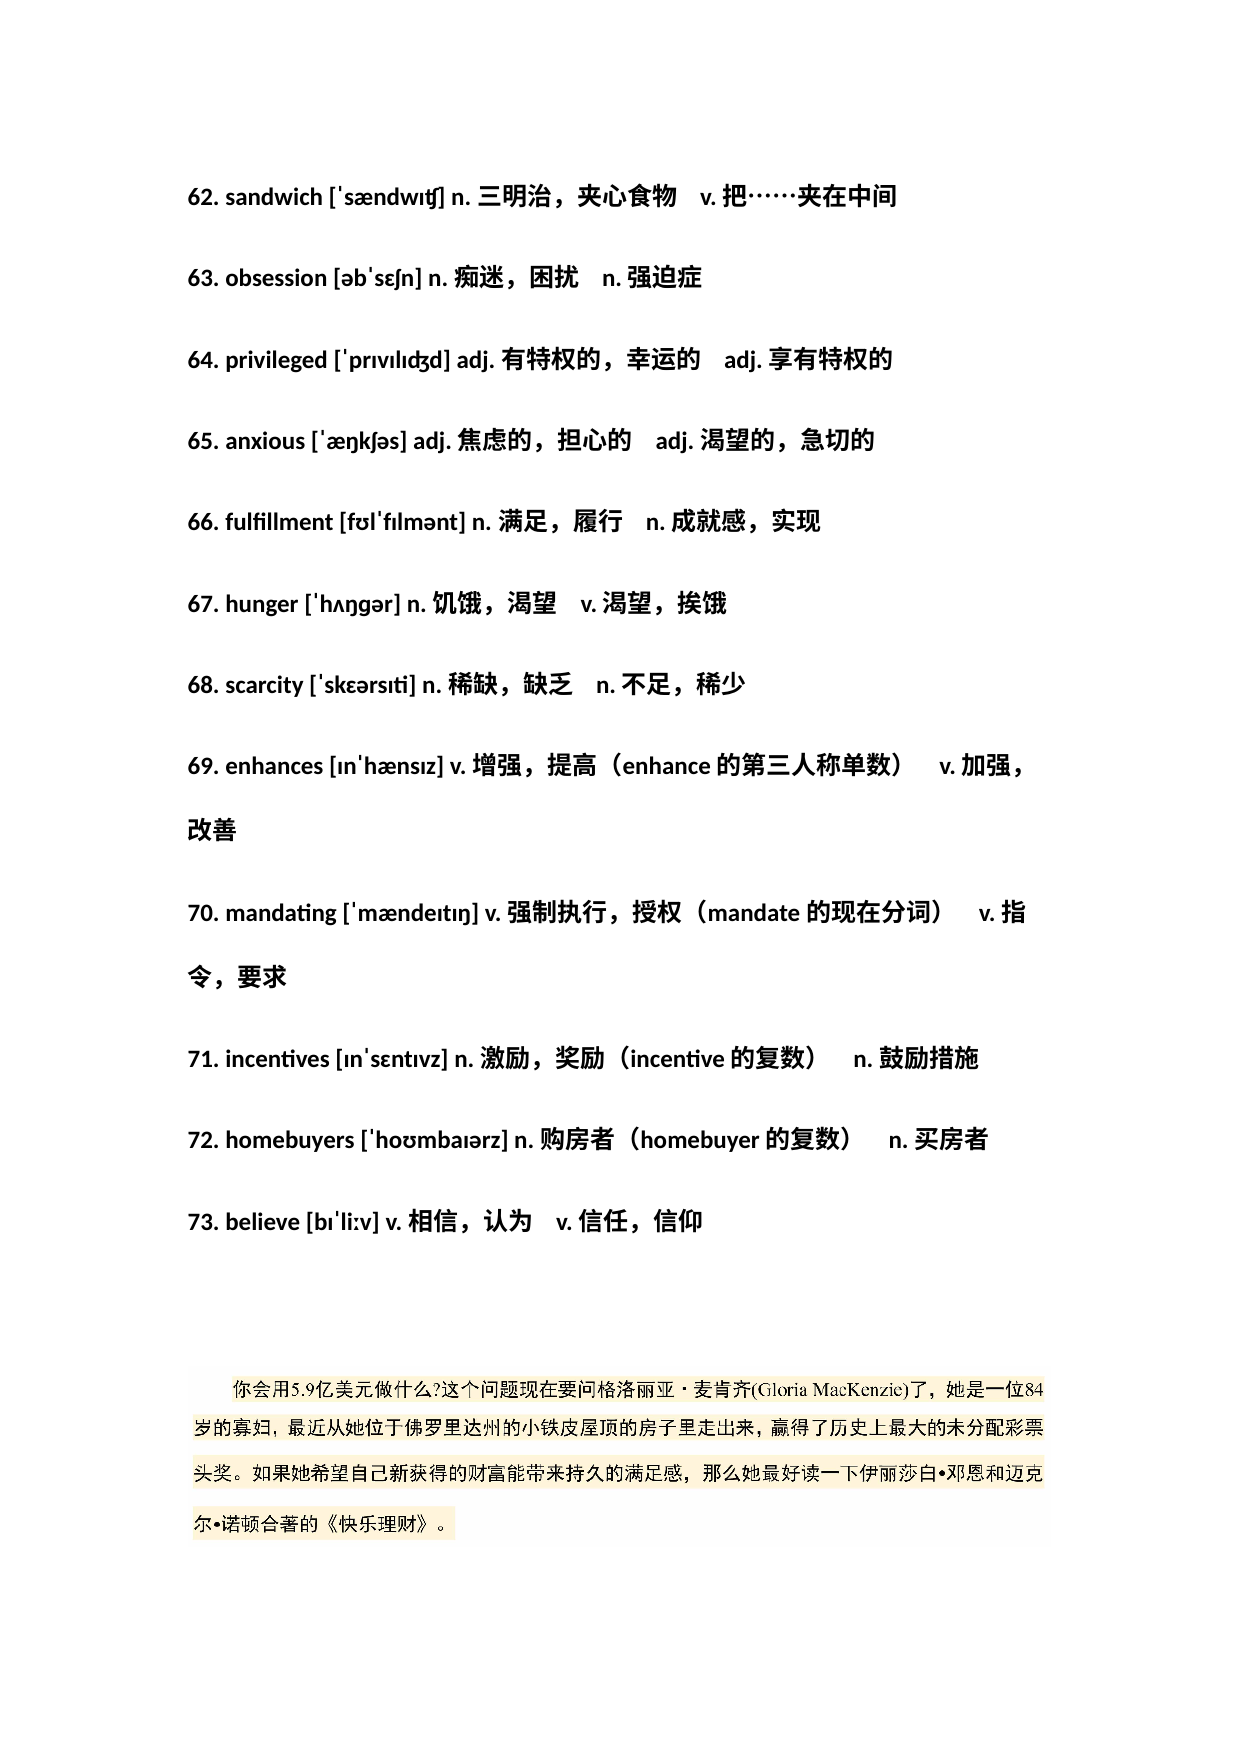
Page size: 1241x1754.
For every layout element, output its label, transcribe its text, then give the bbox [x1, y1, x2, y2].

text 67. hunger [ˈhʌŋɡər] n. 饥饿，渴望 v. 渴望，挨饿 [187, 569, 1053, 634]
text 68. scarcity [ˈskɛərsɪti] n. 稀缺，缺乏 n. 不足，稀少 [187, 650, 1053, 715]
text 70. mandating [ˈmændeɪtɪŋ] v. 强制执行，授权（mandate 的现在分词） v. 指令，要求 [187, 878, 1053, 1008]
text 63. obsession [əbˈsɛʃn] n. 痴迷，困扰 n. 强迫症 [187, 243, 1053, 308]
text 62. sandwich [ˈsændwɪʧ] n. 三明治，夹心食物 v. 把……夹在中间 [187, 162, 1053, 227]
picture [187, 1366, 1052, 1547]
text 71. incentives [ɪnˈsɛntɪvz] n. 激励，奖励（incentive 的复数） n. 鼓励措施 [187, 1024, 1053, 1089]
text 69. enhances [ɪnˈhænsɪz] v. 增强，提高（enhance 的第三人称单数） v. 加强，改善 [187, 731, 1053, 861]
text 73. believe [bɪˈliːv] v. 相信，认为 v. 信任，信仰 [187, 1187, 1053, 1252]
text 72. homebuyers [ˈhoʊmbaɪərz] n. 购房者（homebuyer 的复数） n. 买房者 [187, 1106, 1053, 1171]
text 64. privileged [ˈprɪvɪlɪʤd] adj. 有特权的，幸运的 adj. 享有特权的 [187, 325, 1053, 390]
text 66. fulfillment [fʊlˈfɪlmənt] n. 满足，履行 n. 成就感，实现 [187, 487, 1053, 552]
text 65. anxious [ˈæŋkʃəs] adj. 焦虑的，担心的 adj. 渴望的，急切的 [187, 406, 1053, 471]
